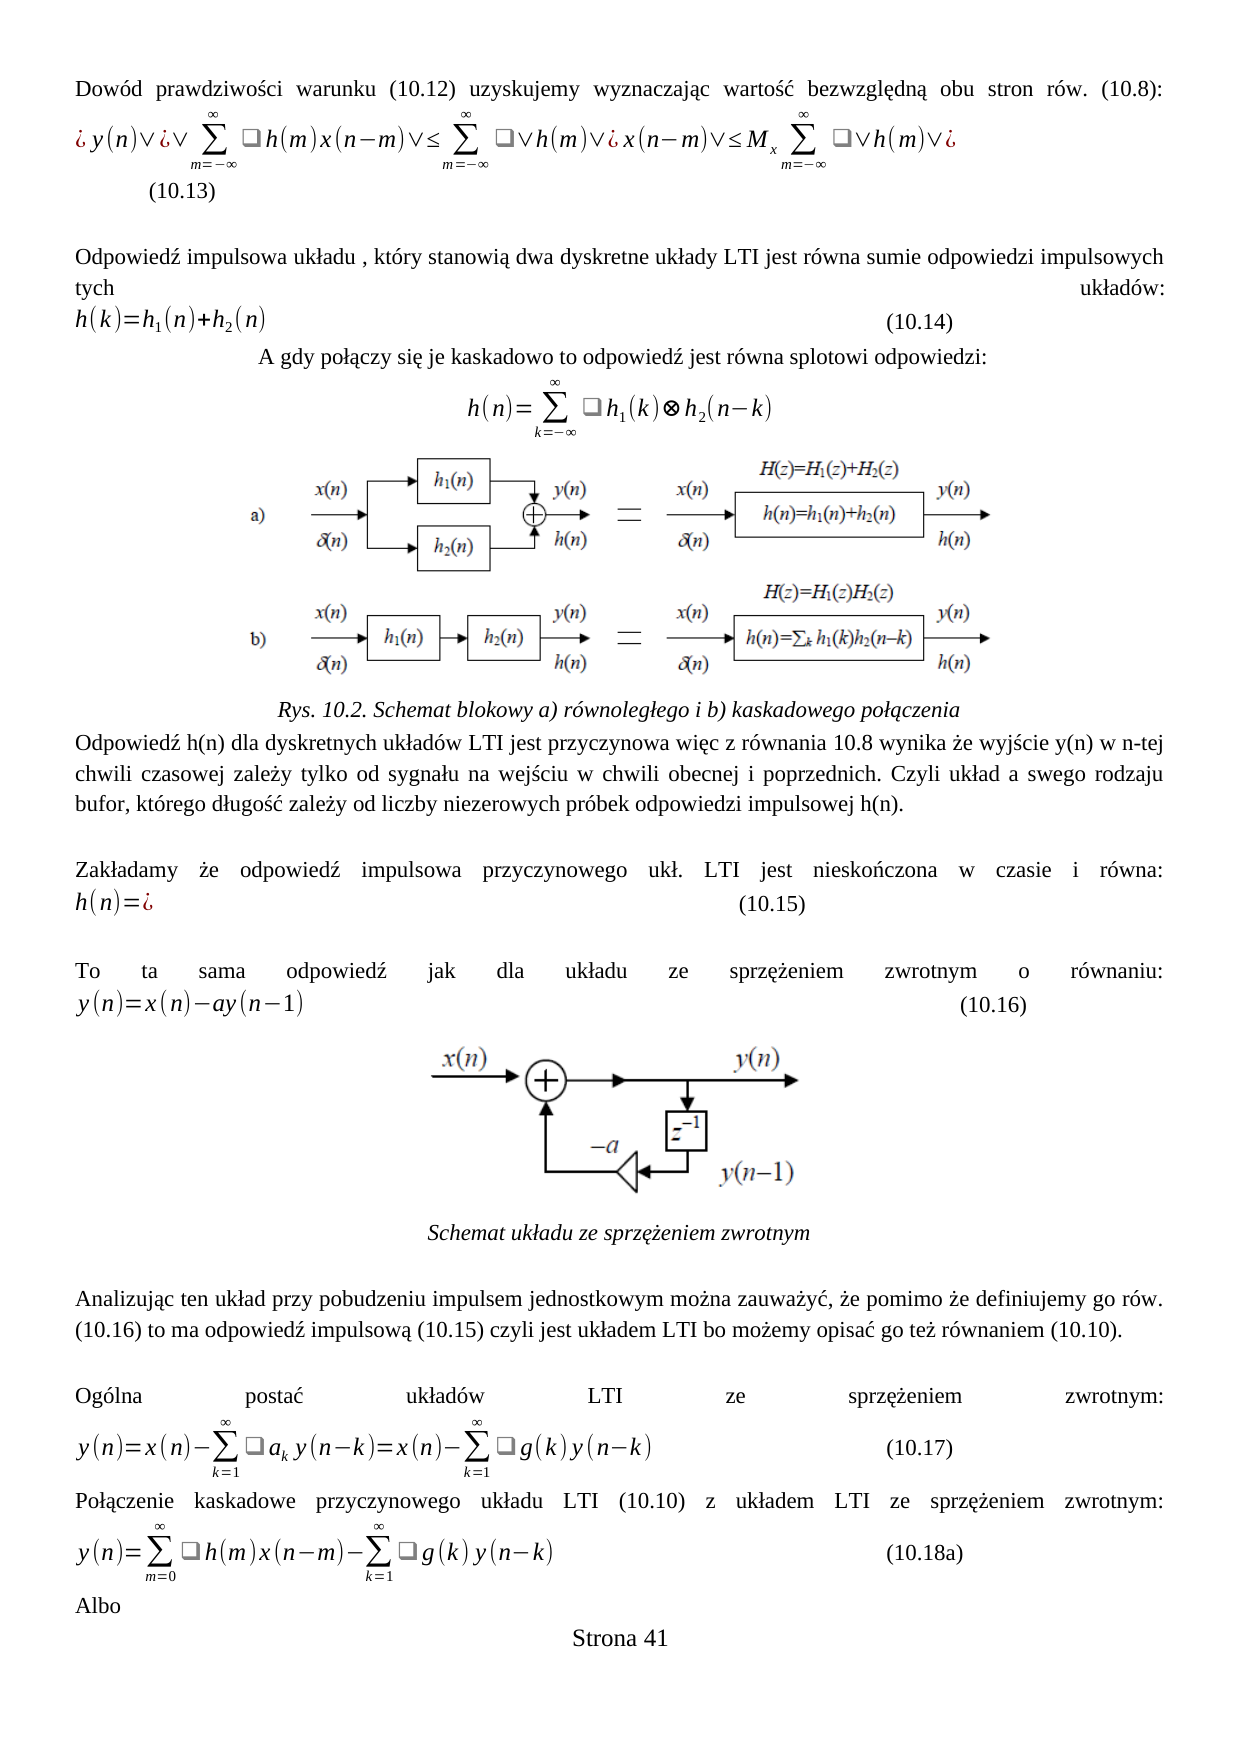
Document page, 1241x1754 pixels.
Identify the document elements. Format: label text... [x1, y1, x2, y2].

text Rys. 10.2. Schemat blokowy a) równoległego i b) kaskadowego połączenia [75, 696, 1165, 722]
text To ta sama odpowiedź jak dla układu ze sprzężeniem zwrotnym o równaniu: (10.16) [75, 957, 1165, 1018]
text Odpowiedź impulsowa układu , który stanowią dwa dyskretne układy LTI jest równa sumie odpowiedzi impulsowych tych układów: (10.14) [75, 243, 1165, 336]
text Odpowiedź h(n) dla dyskretnych układów LTI jest przyczynowa więc z równania 10.8 wynika że wyjście y(n) w n-tej chwili czasowej zależy tylko od sygnału na wejściu w chwili obecnej i poprzednich. Czyli układ a swego rodzaju bufor, którego długość zależy od liczby niezerowych próbek odpowiedzi impulsowej h(n). [75, 729, 1165, 816]
text Dowód prawdziwości warunku (10.12) uzyskujemy wyznaczając wartość bezwzględną obu stron rów. (10.8): (10.13) [75, 75, 1165, 203]
text Połączenie kaskadowe przyczynowego układu LTI (10.10) z układem LTI ze sprzężeniem zwrotnym: (10.18a) [75, 1487, 1165, 1585]
text Schemat układu ze sprzężeniem zwrotnym [75, 1219, 1165, 1245]
picture [415, 1025, 826, 1212]
text A gdy połączy się je kaskadowo to odpowiedź jest równa splotowi odpowiedzi: [75, 343, 1165, 441]
text Zakładamy że odpowiedź impulsowa przyczynowego ukł. LTI jest nieskończona w czasie i równa: (10.15) [75, 856, 1165, 917]
picture [222, 448, 1019, 689]
text Analizując ten układ przy pobudzeniu impulsem jednostkowym można zauważyć, że pomimo że definiujemy go rów. (10.16) to ma odpowiedź impulsową (10.15) czyli jest układem LTI bo możemy opisać go też równaniem (10.10). [75, 1286, 1165, 1342]
text Ogólna postać układów LTI ze sprzężeniem zwrotnym: (10.17) [75, 1382, 1165, 1480]
text Albo [75, 1592, 1165, 1618]
